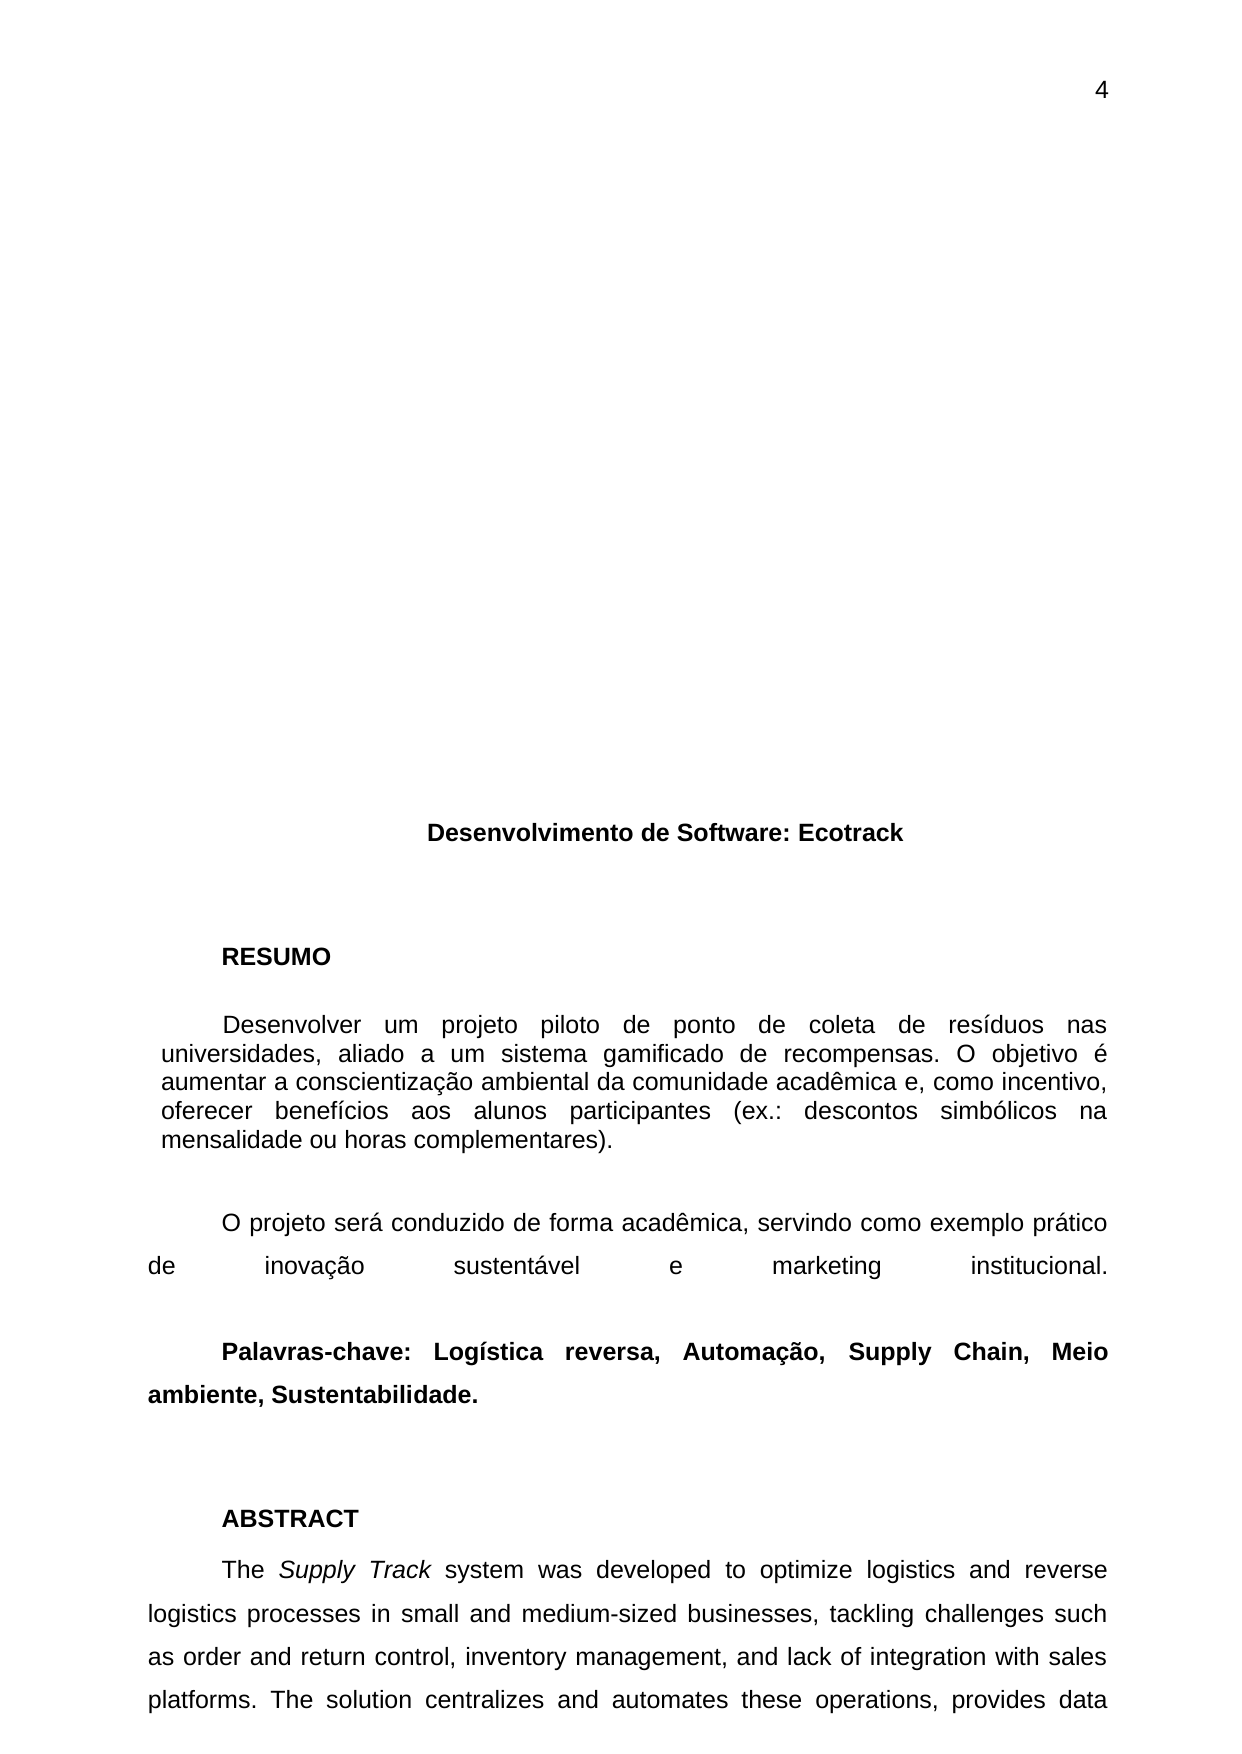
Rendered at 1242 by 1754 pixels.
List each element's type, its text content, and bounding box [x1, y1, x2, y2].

subtitle RESUMO [148, 941, 1109, 970]
text O projeto será conduzido de forma acadêmica, servindo como exemplo prático de inovação sustentável e marketing institucional. [148, 1208, 1109, 1323]
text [148, 1555, 1109, 1713]
subtitle ABSTRACT [148, 1504, 1109, 1533]
text Desenvolvimento de Software: Ecotrack [148, 818, 1109, 846]
text Desenvolver um projeto piloto de ponto de coleta de resíduos nas universidades, aliado a um sistema gamificado de recompensas. O objetivo é aumentar a conscientização ambiental da comunidade acadêmica e, como incentivo, oferecer benefícios aos alunos participantes (ex.: descontos simbólicos na mensalidade ou horas complementares). [161, 1010, 1109, 1154]
text Palavras-chave: Logística reversa, Automação, Supply Chain, Meio ambiente, Sustentabilidade. [148, 1337, 1109, 1409]
